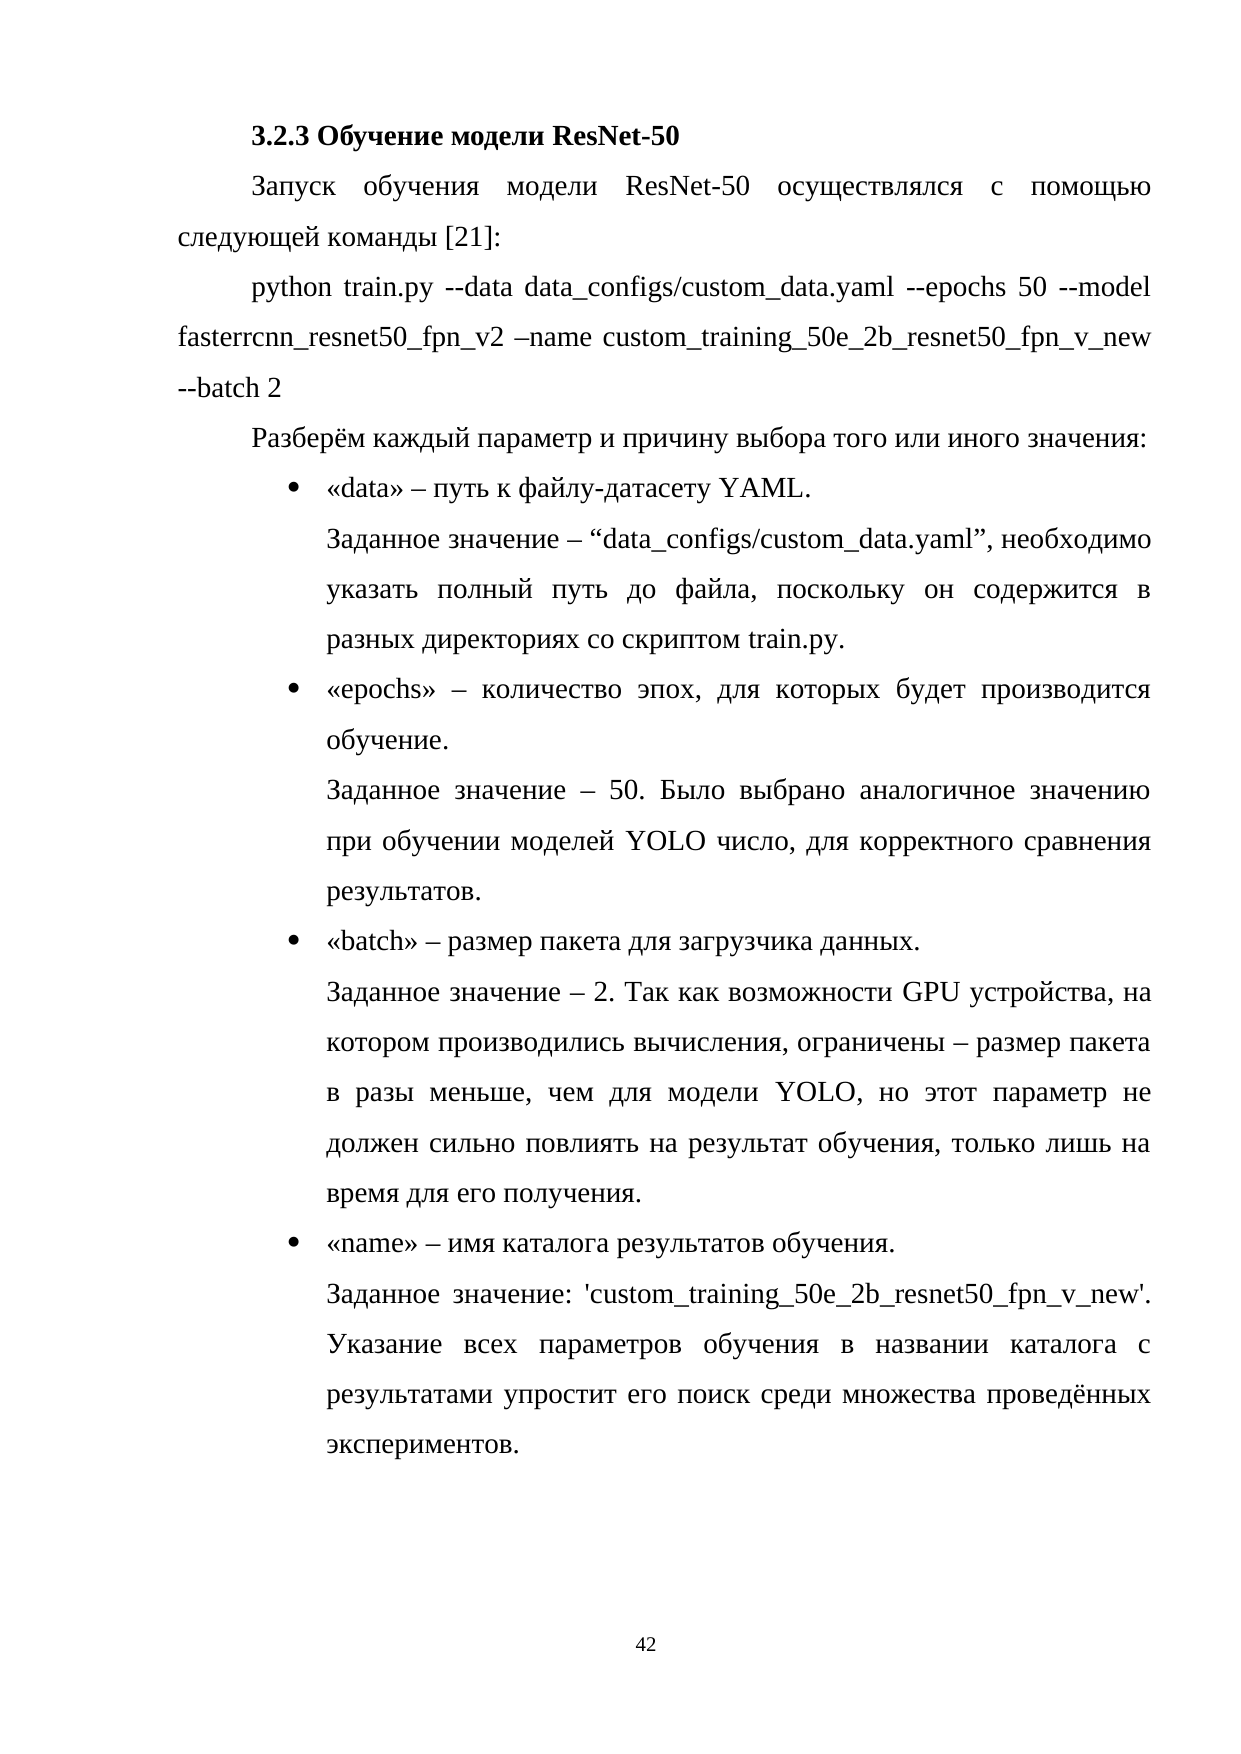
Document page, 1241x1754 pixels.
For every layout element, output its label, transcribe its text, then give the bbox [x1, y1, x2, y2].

text Разберём каждый параметр и причину выбора того или иного значения: [177, 420, 1152, 453]
text python train.py --data data_configs/custom_data.yaml --epochs 50 --model fasterrcnn_resnet50_fpn_v2 –name custom_training_50e_2b_resnet50_fpn_v_new --batch 2 [177, 269, 1152, 403]
list «name» – имя каталога результатов обучения. [288, 1225, 1152, 1259]
text Заданное значение – “data_configs/custom_data.yaml”, необходимо указать полный путь до файла, поскольку он содержится в разных директориях со скриптом train.py. [326, 521, 1152, 655]
text Запуск обучения модели ResNet-50 осуществлялся с помощью следующей команды [21]: [177, 168, 1152, 252]
list «epochs» – количество эпох, для которых будет производится обучение. [288, 672, 1152, 756]
text Заданное значение: 'custom_training_50e_2b_resnet50_fpn_v_new'. Указание всех параметров обучения в названии каталога с результатами упростит его поиск среди множества проведённых экспериментов. [326, 1276, 1152, 1460]
list «batch» – размер пакета для загрузчика данных. [288, 923, 1152, 957]
text Заданное значение – 2. Так как возможности GPU устройства, на котором производились вычисления, ограничены – размер пакета в разы меньше, чем для модели YOLO, но этот параметр не должен сильно повлиять на результат обучения, только лишь на время для его получения. [326, 974, 1152, 1208]
subtitle 3.2.3 Обучение модели ResNet-50 [251, 118, 1152, 152]
list «data» – путь к файлу-датасету YAML. [288, 470, 1152, 504]
text Заданное значение – 50. Было выбрано аналогичное значению при обучении моделей YOLO число, для корректного сравнения результатов. [326, 772, 1152, 907]
